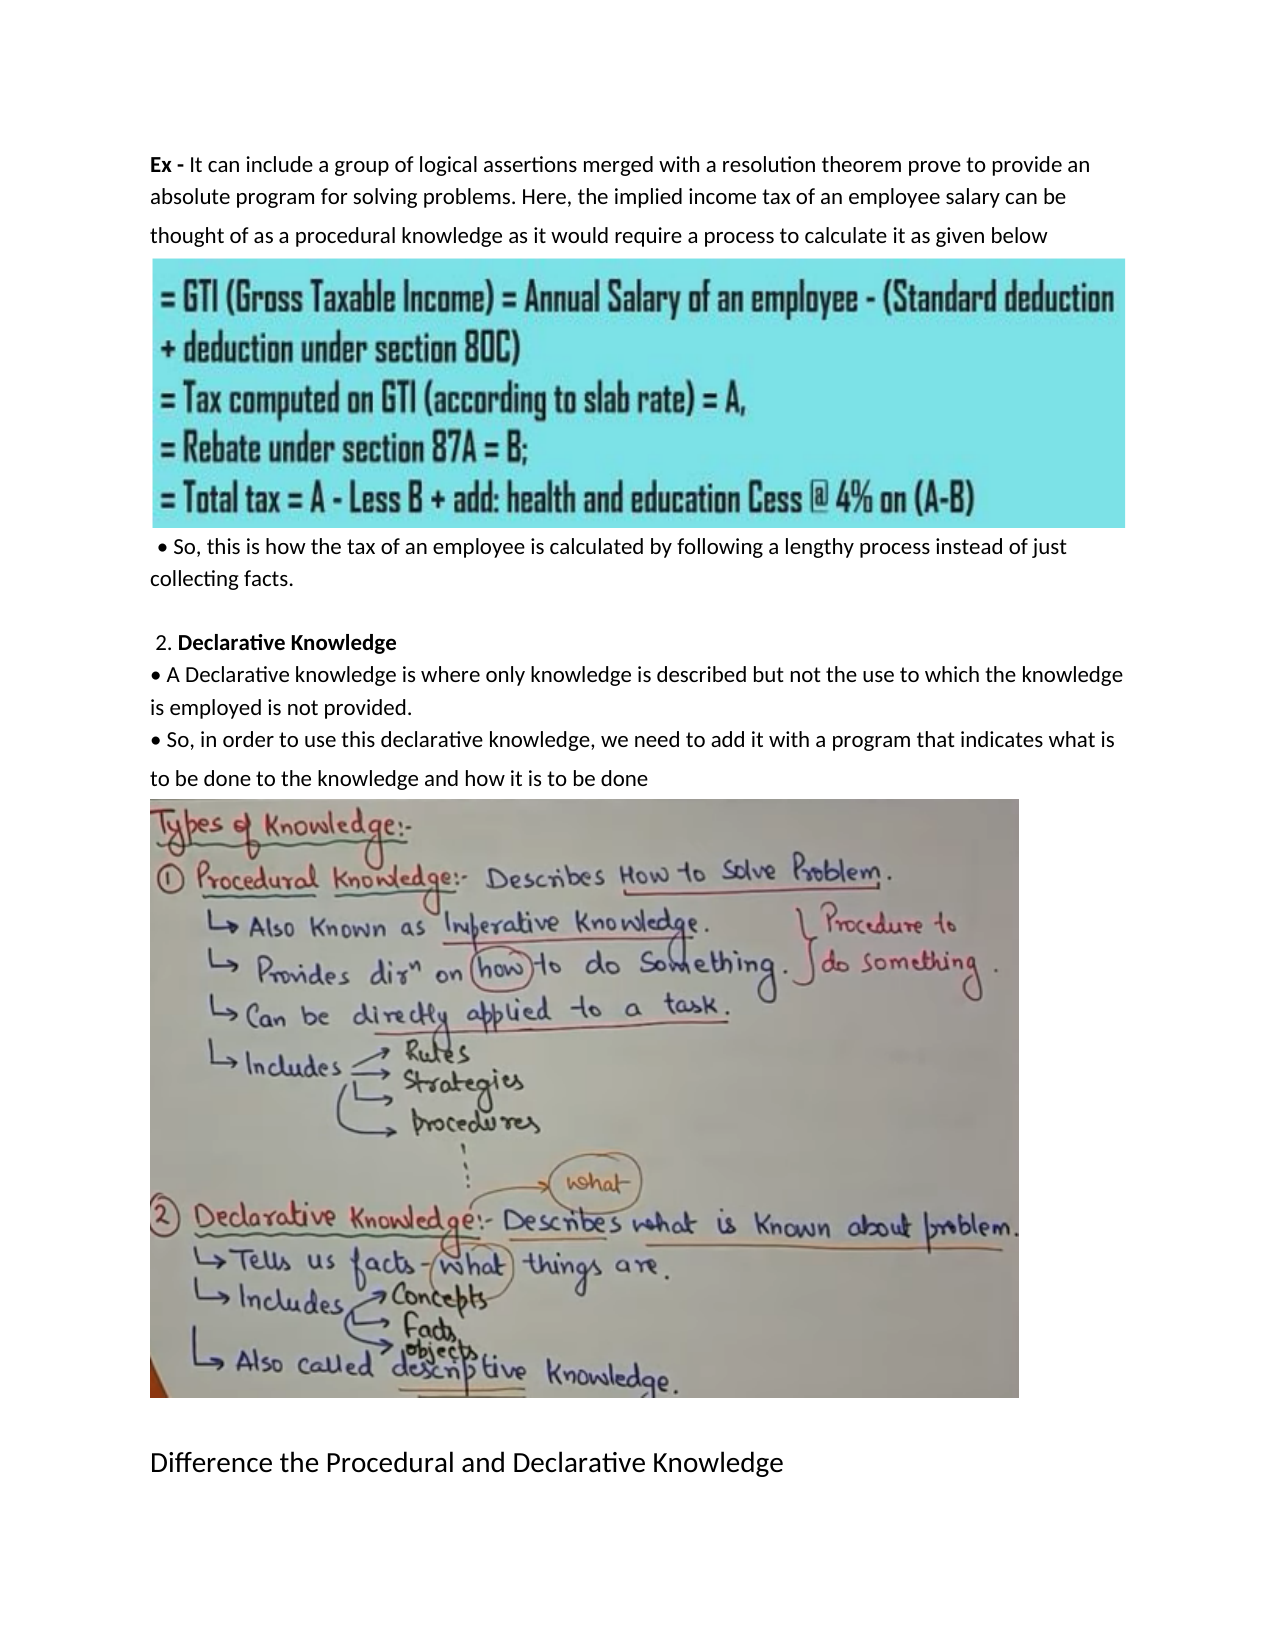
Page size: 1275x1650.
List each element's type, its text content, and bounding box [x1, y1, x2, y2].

picture [150, 799, 1019, 1398]
text • So, in order to use this declarative knowledge, we need to add it with a program that indicates what is to be done to the knowledge and how it is to be done [150, 725, 1125, 794]
text Difference the Procedural and Declarative Knowledge [150, 1444, 1125, 1480]
text Ex - It can include a group of logical assertions merged with a resolution theorem prove to provide an absolute program for solving problems. Here, the implied income tax of an employee salary can be thought of as a procedural knowledge as it would require a process to calculate it as given below [150, 150, 1125, 251]
text • A Declarative knowledge is where only knowledge is described but not the use to which the knowledge is employed is not provided. [150, 661, 1125, 721]
text • So, this is how the tax of an employee is calculated by following a lengthy process instead of just collecting facts. [150, 532, 1125, 592]
text 2. Declarative Knowledge [150, 628, 1125, 656]
picture [150, 256, 1125, 528]
